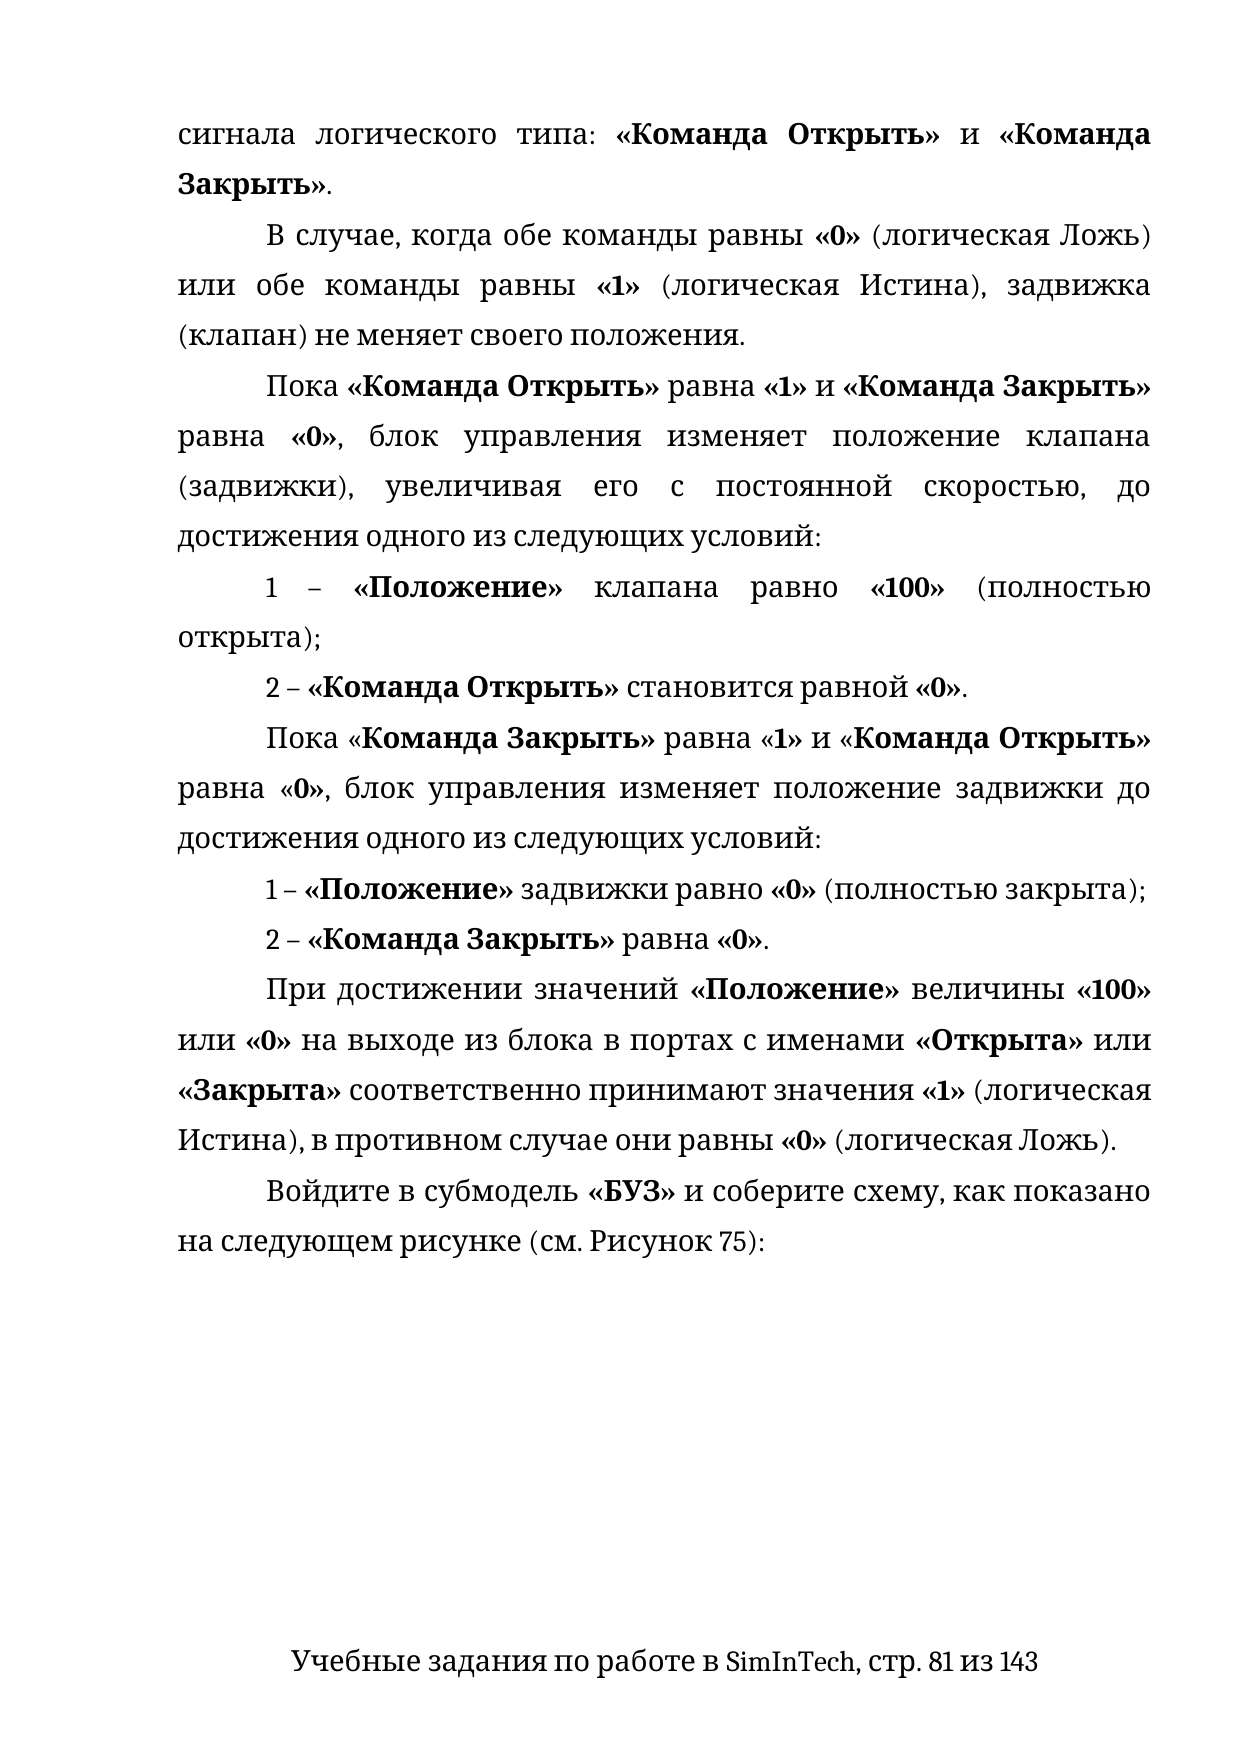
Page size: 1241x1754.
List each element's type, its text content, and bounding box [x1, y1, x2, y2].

text Пока «Команда Открыть» равна «1» и «Команда Закрыть» равна «0», блок управления изменяет положение клапана (задвижки), увеличивая его с постоянной скоростью, до достижения одного из следующих условий: [177, 370, 1152, 554]
text Пока «Команда Закрыть» равна «1» и «Команда Открыть» равна «0», блок управления изменяет положение задвижки до достижения одного из следующих условий: [177, 722, 1152, 856]
text В случае, когда обе команды равны «0» (логическая Ложь) или обе команды равны «1» (логическая Истина), задвижка (клапан) не меняет своего положения. [177, 219, 1152, 353]
text 2 – «Команда Открыть» становится равной «0». [177, 672, 1152, 705]
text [177, 118, 1152, 202]
text При достижении значений «Положение» величины «100» или «0» на выходе из блока в портах с именами «Открыта» или «Закрыта» соответственно принимают значения «1» (логическая Истина), в противном случае они равны «0» (логическая Ложь). [177, 973, 1152, 1158]
text 1 – «Положение» задвижки равно «0» (полностью закрыта); [177, 873, 1152, 906]
text 1 – «Положение» клапана равно «100» (полностью открыта); [177, 571, 1152, 655]
text 2 – «Команда Закрыть» равна «0». [177, 923, 1152, 957]
